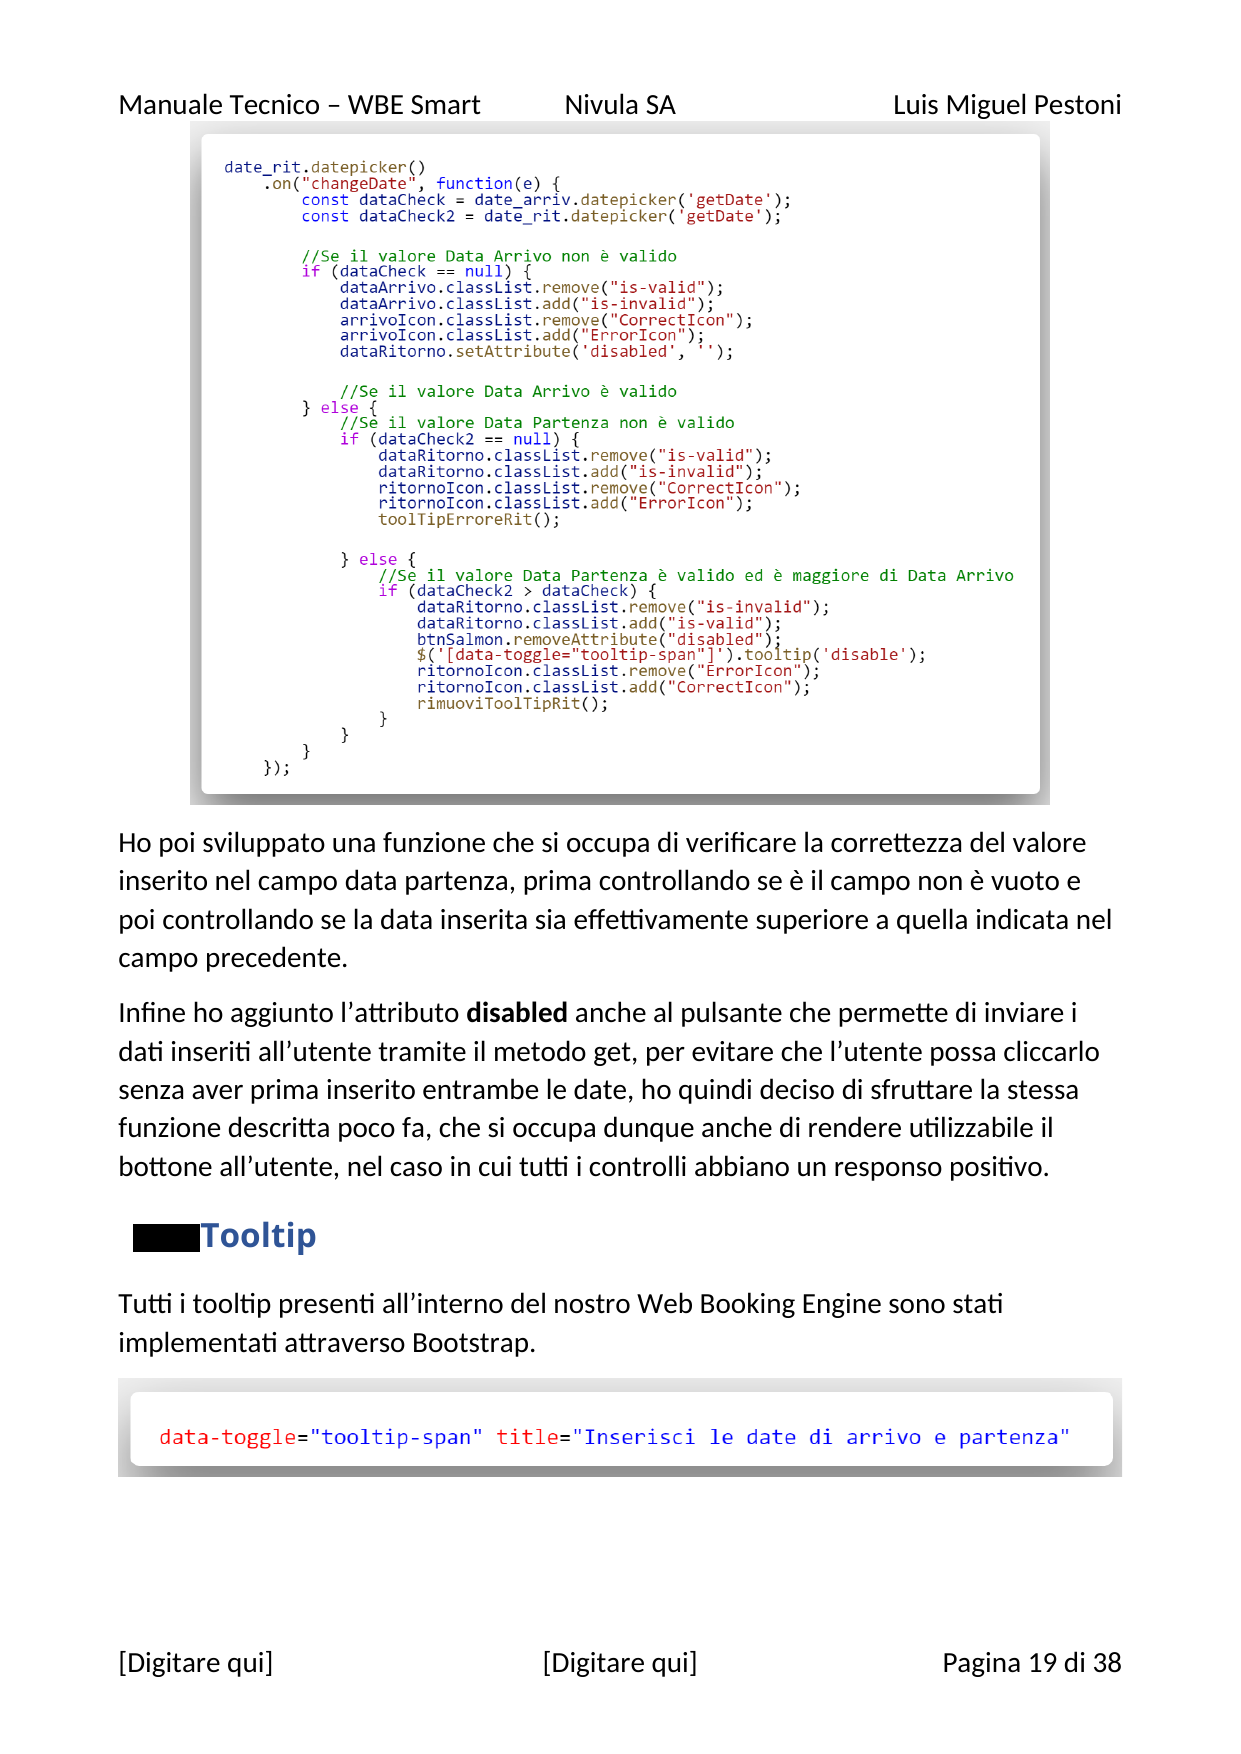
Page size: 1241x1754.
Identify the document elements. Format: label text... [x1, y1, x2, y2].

subtitle Tooltip [133, 1211, 1122, 1257]
picture [118, 1378, 1123, 1477]
text Tutti i tooltip presenti all’interno del nostro Web Booking Engine sono stati implementati attraverso Bootstrap. [118, 1285, 1122, 1359]
text Ho poi sviluppato una funzione che si occupa di verificare la correttezza del valore inserito nel campo data partenza, prima controllando se è il campo non è vuoto e poi controllando se la data inserita sia effettivamente superiore a quella indicata nel campo precedente. [118, 824, 1122, 975]
picture [190, 121, 1050, 805]
text Infine ho aggiunto l’attributo disabled anche al pulsante che permette di inviare i dati inseriti all’utente tramite il metodo get, per evitare che l’utente possa cliccarlo senza aver prima inserito entrambe le date, ho quindi deciso di sfruttare la stessa funzione descritta poco fa, che si occupa dunque anche di rendere utilizzabile il bottone all’utente, nel caso in cui tutti i controlli abbiano un responso positivo. [118, 994, 1122, 1184]
